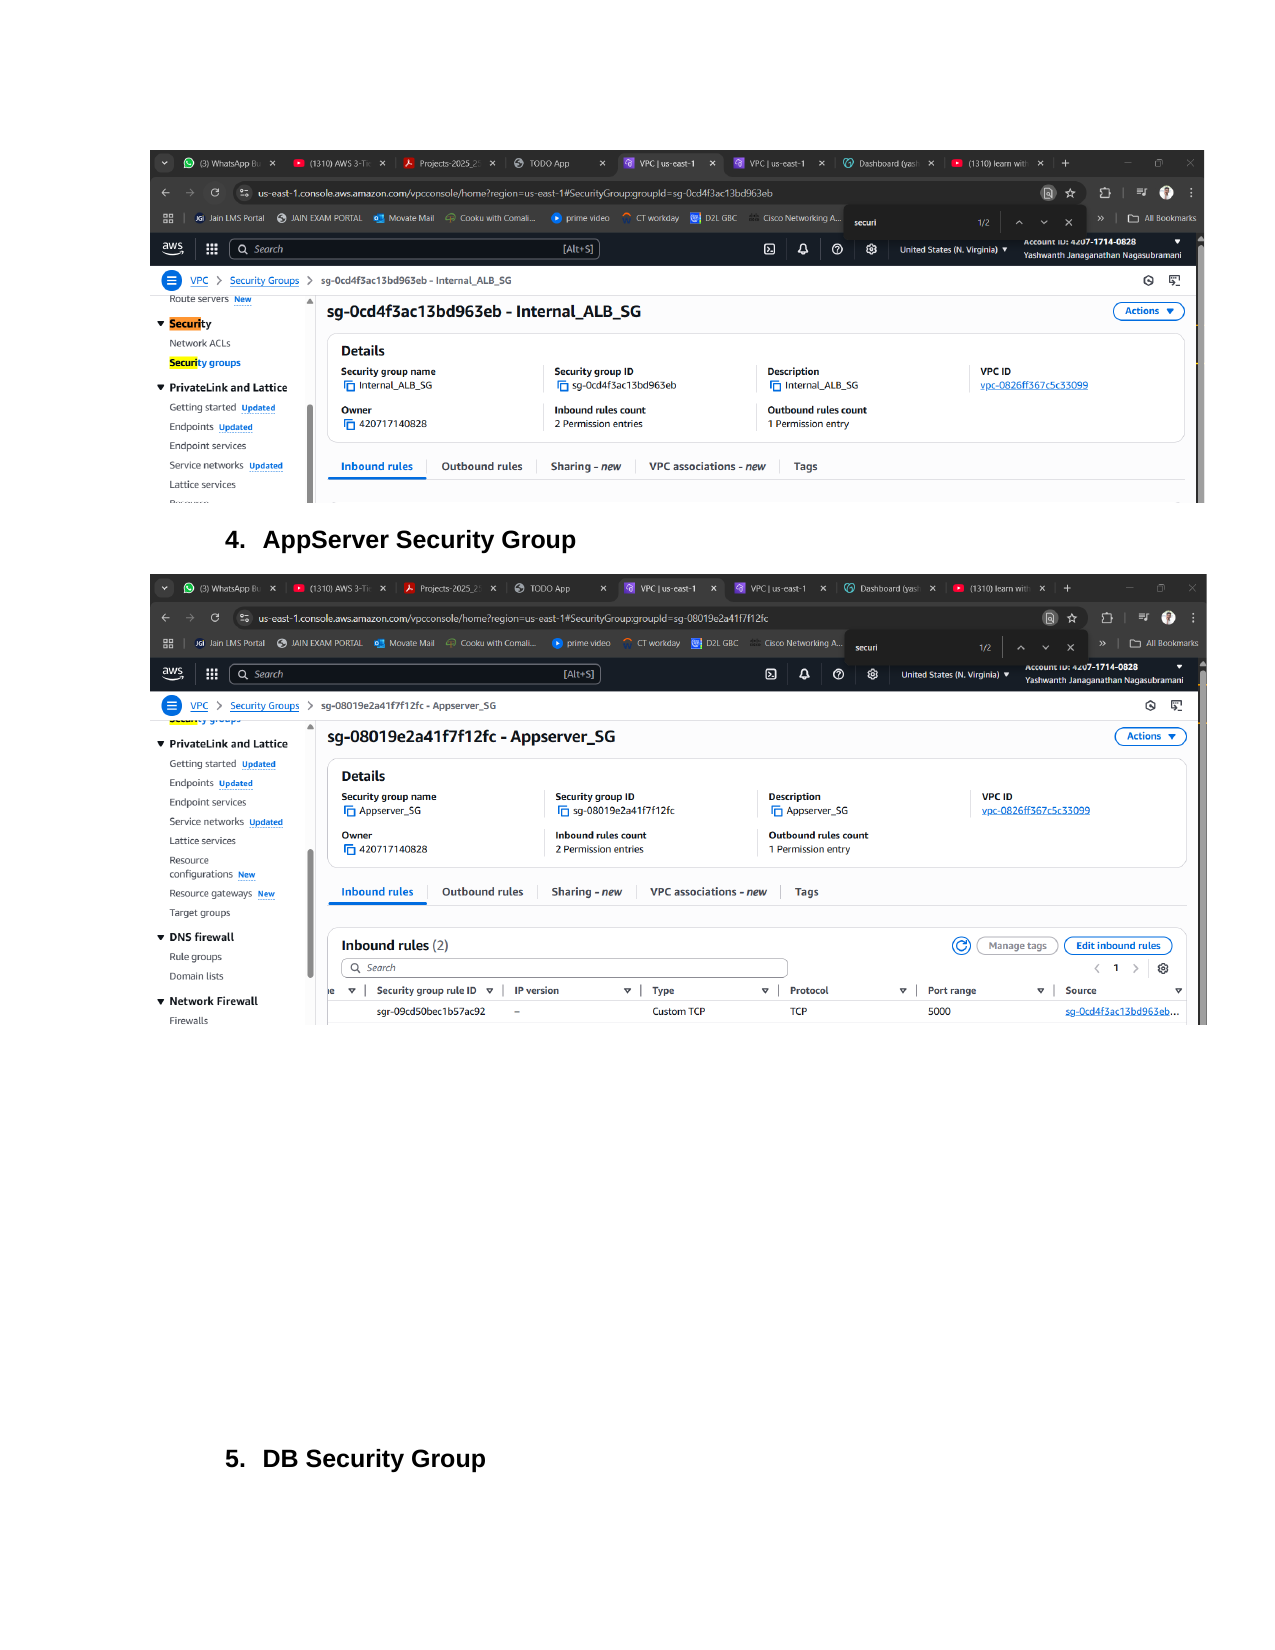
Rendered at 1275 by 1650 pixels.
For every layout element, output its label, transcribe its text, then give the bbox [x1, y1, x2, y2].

picture [150, 150, 1205, 503]
picture [150, 574, 1207, 1025]
list DB Security Group [225, 1444, 1125, 1472]
list AppServer Security Group [225, 525, 1125, 553]
